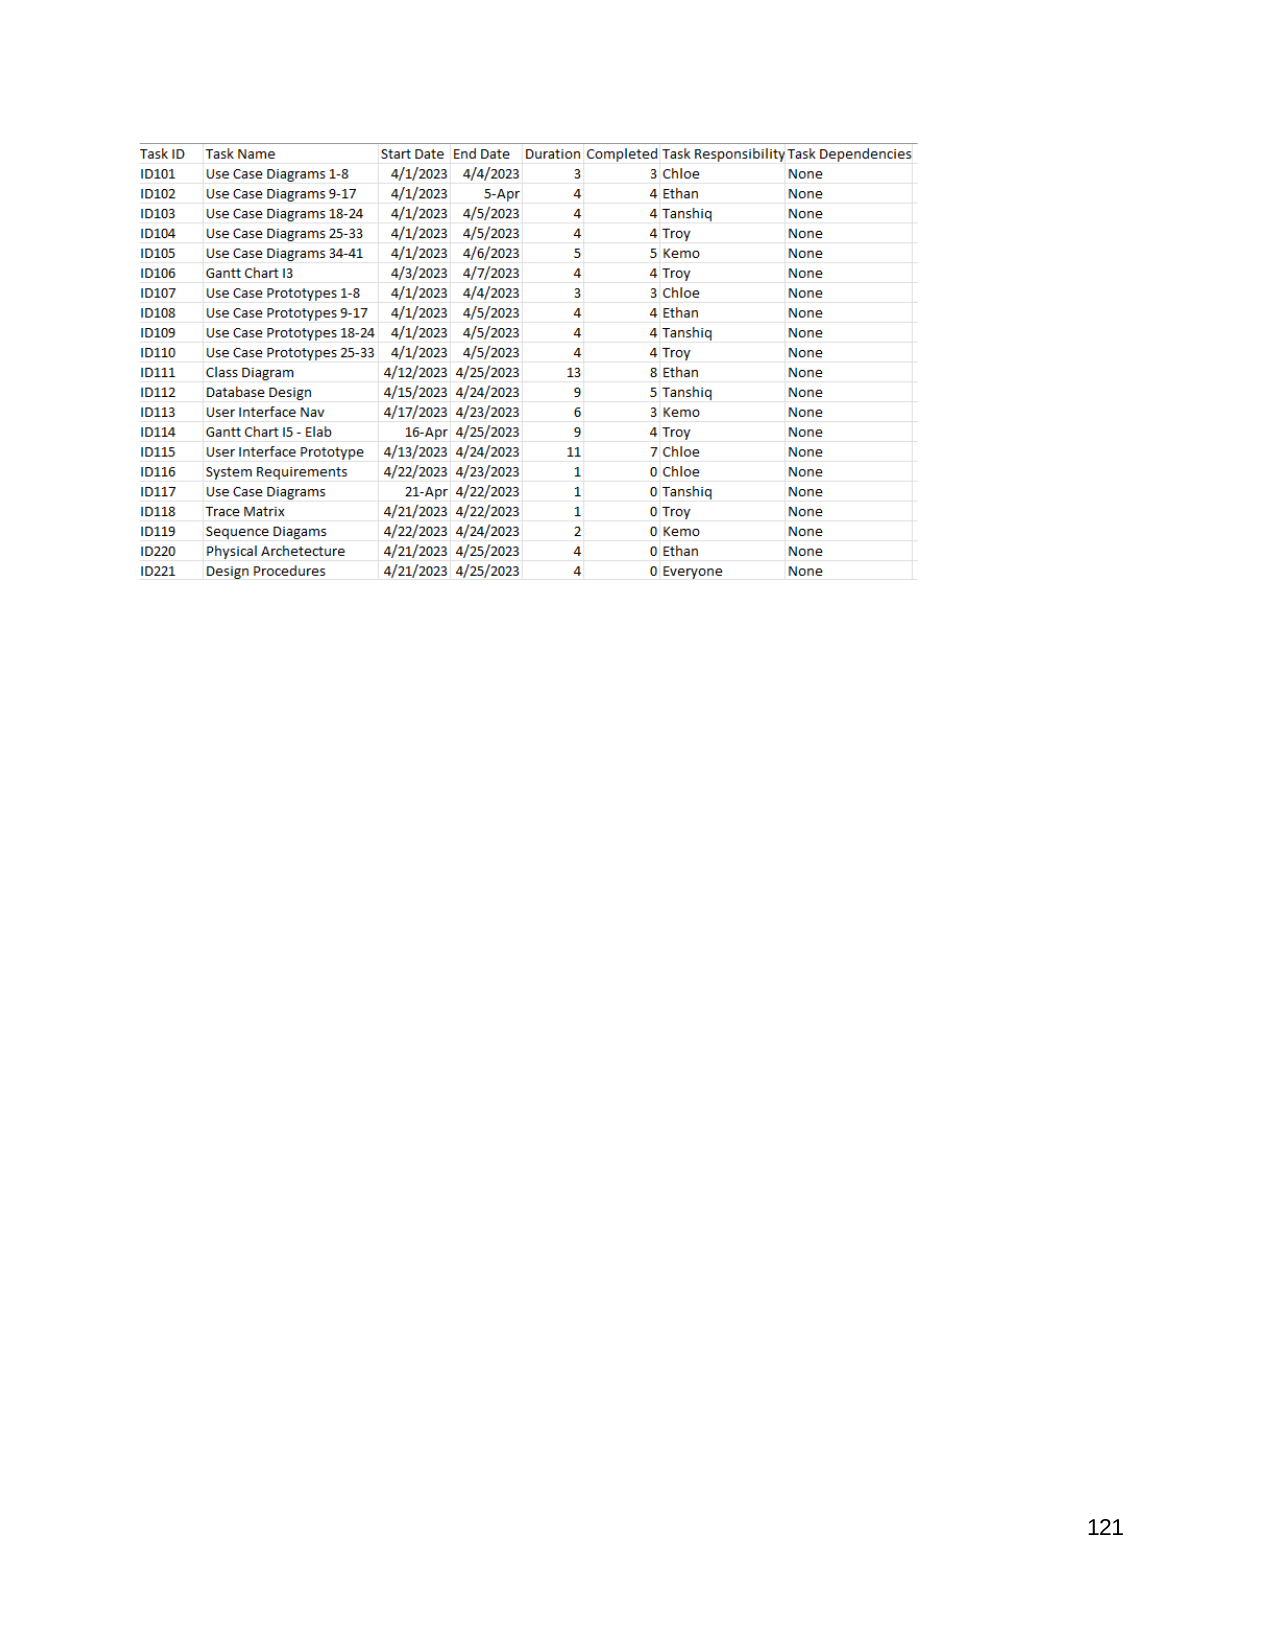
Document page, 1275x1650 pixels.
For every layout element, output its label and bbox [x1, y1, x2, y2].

picture [139, 143, 918, 580]
